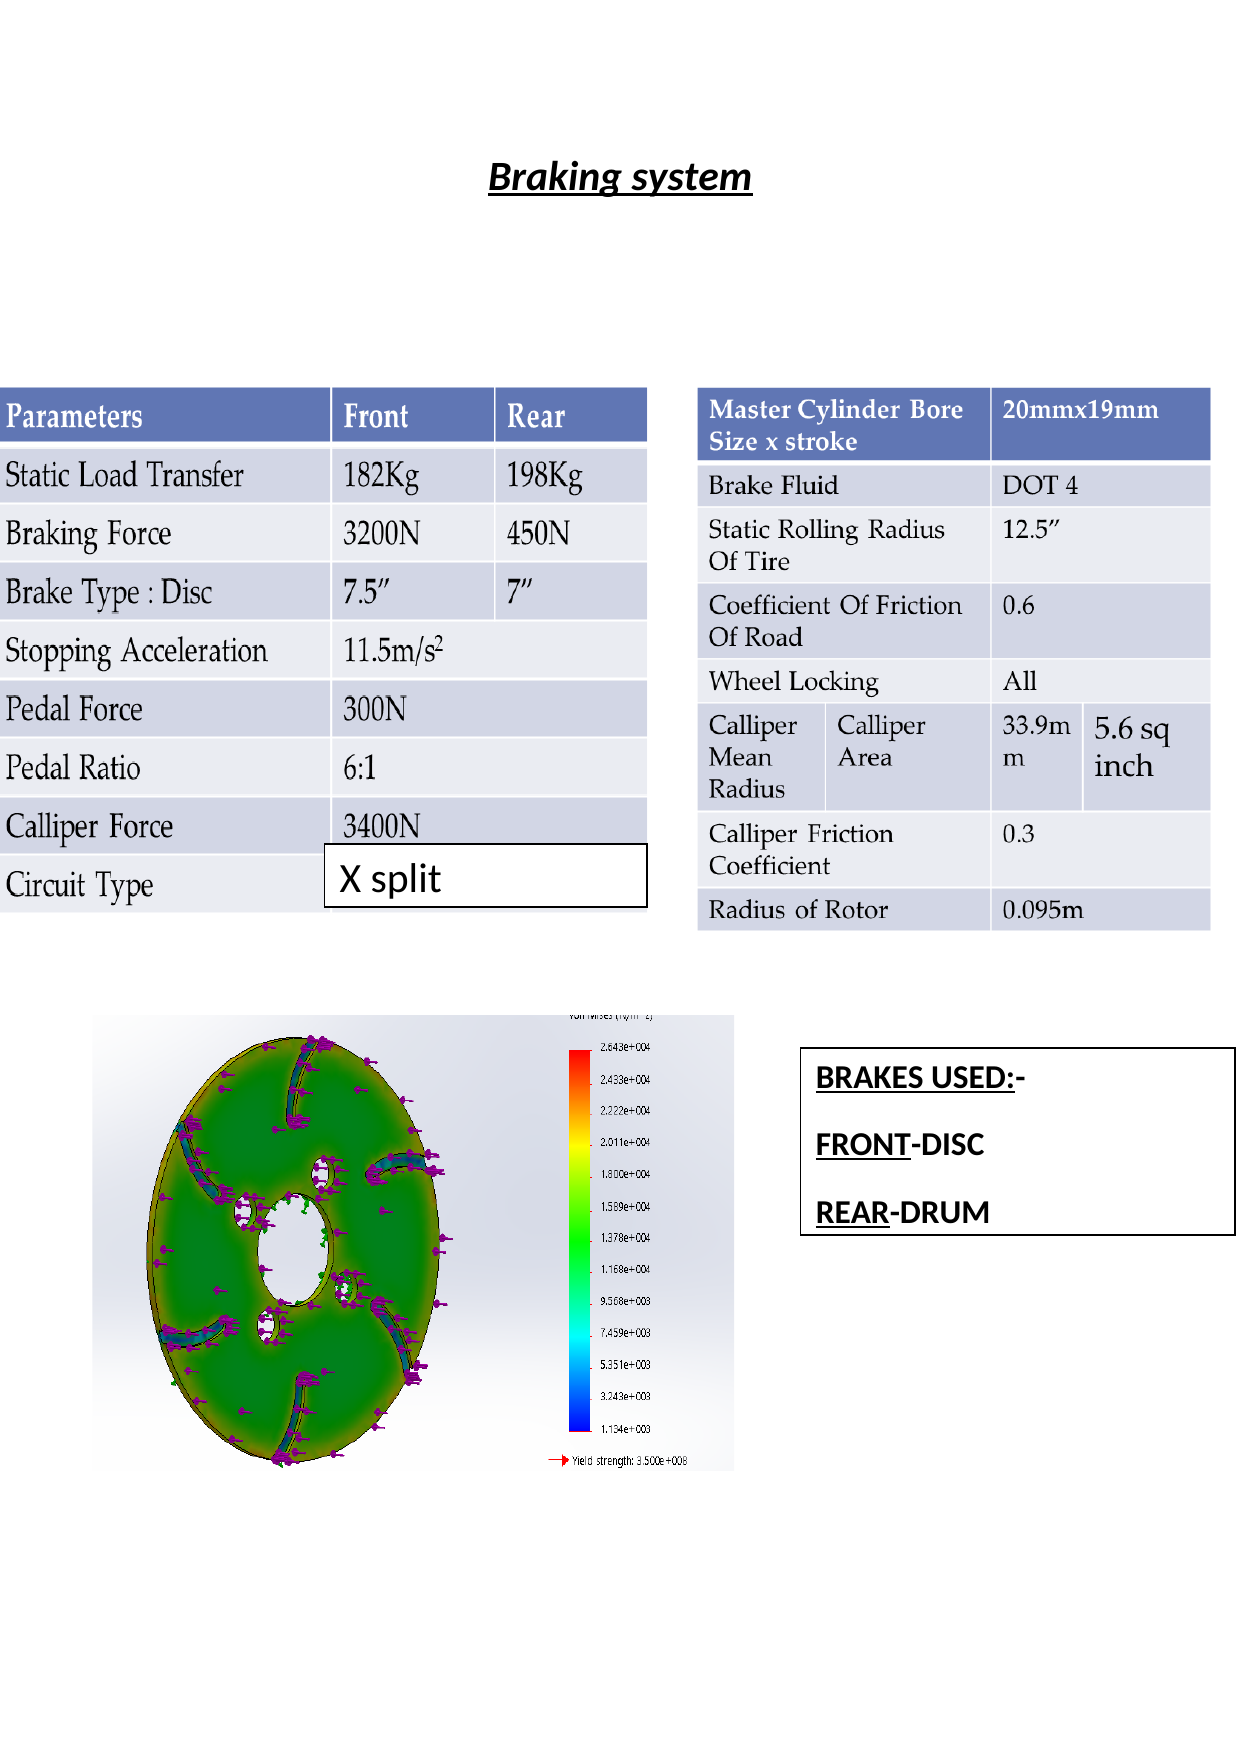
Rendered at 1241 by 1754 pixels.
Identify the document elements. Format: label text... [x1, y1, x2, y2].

picture [0, 383, 648, 927]
picture [696, 384, 1211, 941]
picture [92, 1015, 735, 1471]
text Braking system [150, 150, 1090, 201]
